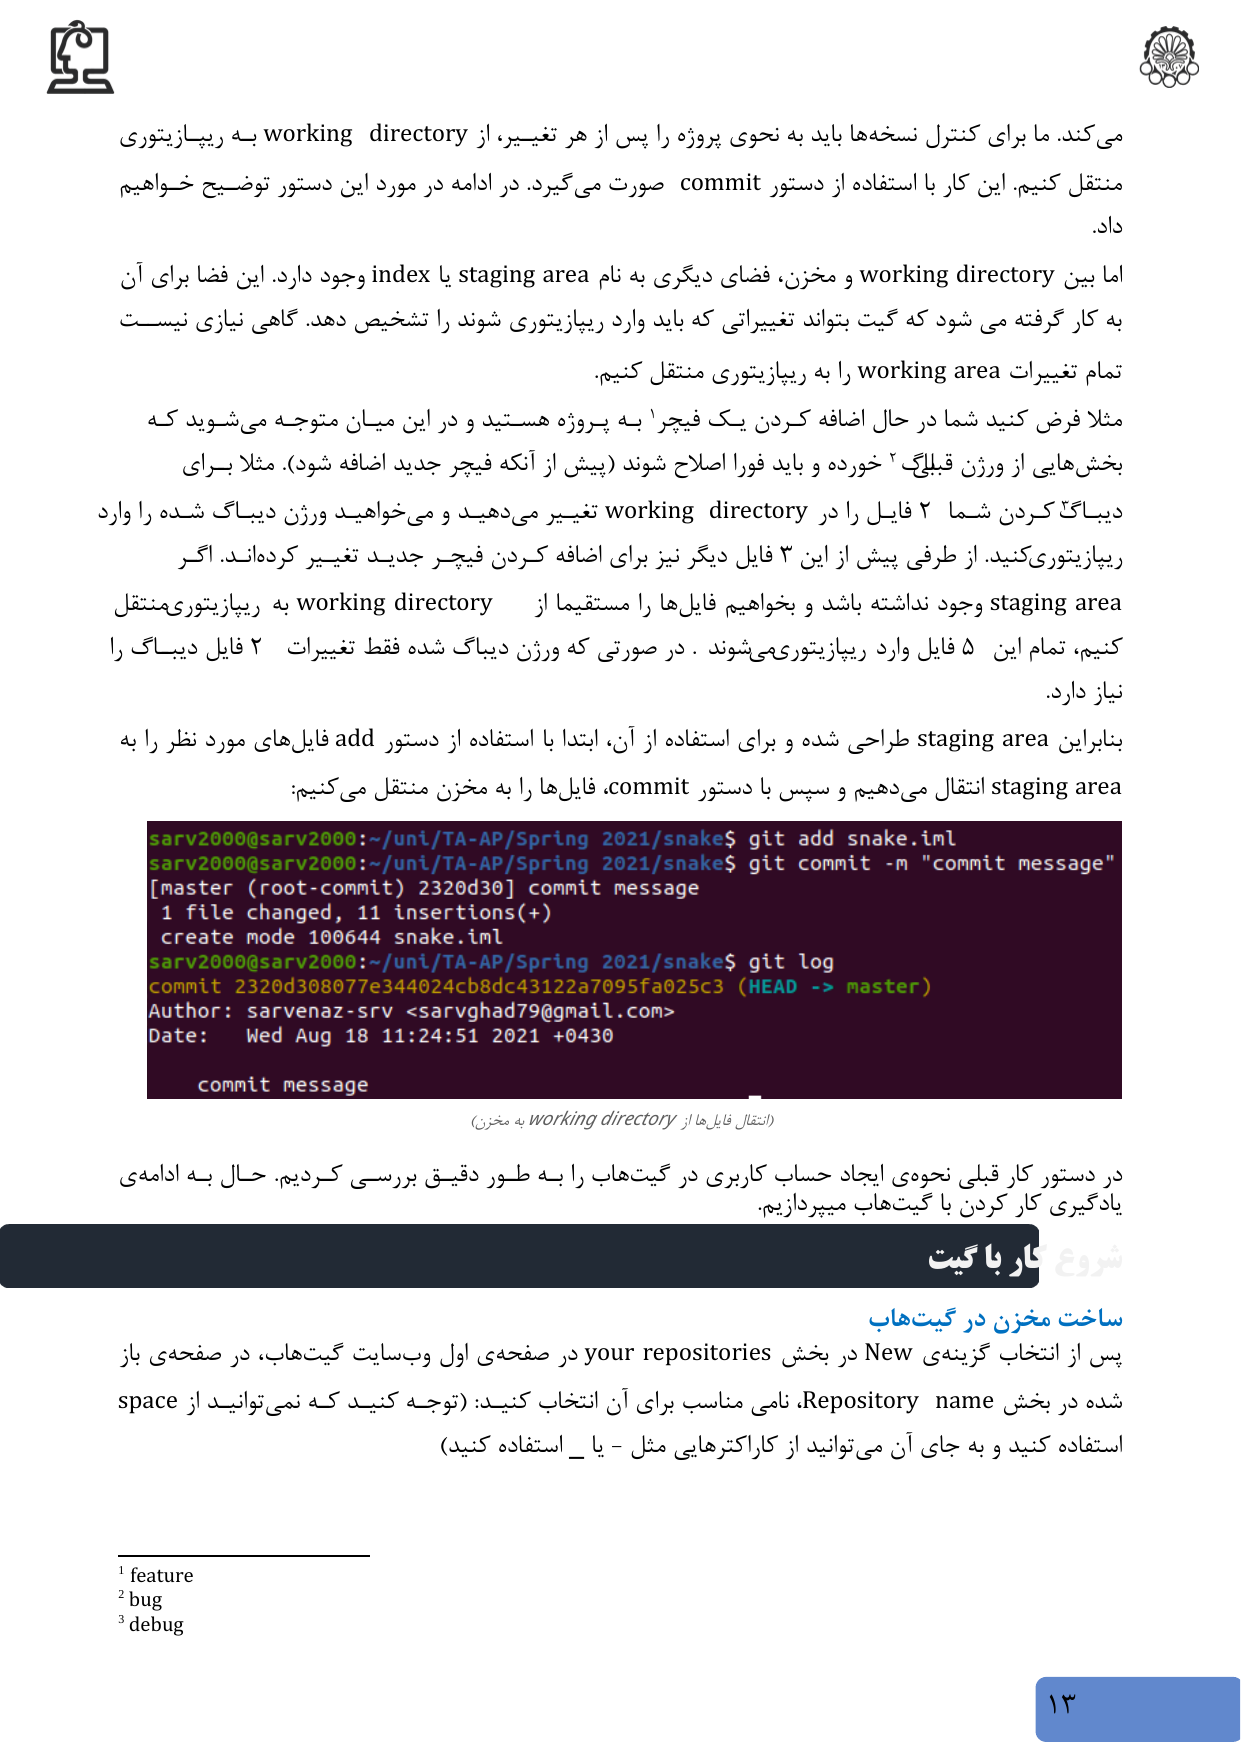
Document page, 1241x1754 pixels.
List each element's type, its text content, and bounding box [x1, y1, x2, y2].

subtitle شروع کار با گیت [118, 1246, 1122, 1279]
text پس از انتخاب گزینه‌ی New در بخش your repositories در صفحه‌ی اول وب‌سایت گیت‌هاب، در صفحه‌ی باز شده در بخش Repository name، نامی مناسب برای آن انتخاب کنید: (توجه کنید که نمی‌توانید از space استفاده کنید و به جای آن می‌توانید از کاراکترهایی مثل - یا _ استفاده کنید) [118, 1337, 1122, 1463]
text اما بین working directory و مخزن، فضای دیگری به نام staging area یا index وجود دارد. این فضا برای آن به کار گرفته می شود که گیت بتواند تغییراتی که باید وارد ریپازیتوری شوند را تشخیص دهد. گاهی نیازی نیست تمام تغییرات working area را به ریپازیتوری منتقل کنیم. [118, 258, 1122, 388]
text مثلا فرض کنید شما در حال اضافه کردن یک فیچر به پروژه هستید و در این میان متوجه می‌شوید که بخش‌هایی از ورژن قبلی باگ خورده و باید فورا اصلاح شوند (پیش از آنکه فیچر جدید اضافه شود). مثلا برای دیباگ کردن شما ۲ فایل را در working directory تغییر می‌دهید و می‌خواهید ورژن دیباگ شده را وارد ریپازیتوری کنید. از طرفی پیش از این ۳ فایل دیگر نیز برای اضافه کردن فیچر جدید تغییر کرده‌اند. اگر staging area وجود نداشته باشد و بخواهیم فایل‌ها را مستقیما از working directory به ریپازیتوری منتقل کنیم، تمام این ۵ فایل وارد ریپازیتوری می‌شوند. در صورتی که ورژن دیباگ شده فقط تغییرات ۲ فایل دیباگ را نیاز دارد. [118, 407, 1122, 708]
text (انتقال فایل‌ها از working directory به مخزن) [118, 1113, 1122, 1132]
subtitle ساخت مخزن در گیت‌هاب [118, 1308, 1122, 1337]
text بنابراین staging area طراحی شده و برای استفاده از آن، ابتدا با استفاده از دستور add فایل‌های مورد نظر را به staging area انتقال می‌دهیم و سپس با دستور commit، فایل‌ها را به مخزن منتقل می‌کنیم: [118, 723, 1122, 805]
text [118, 118, 1122, 244]
picture [41, 17, 1200, 97]
picture [147, 821, 1122, 1099]
text در دستور کار قبلی نحوه‌ی ایجاد حساب کاربری در گیت‌هاب را به طور دقیق بررسی کردیم. حال به ادامه‌ی یادگیری کار کردن با گیت‌هاب میپردازیم. [118, 1162, 1122, 1221]
picture [0, 1224, 1039, 1288]
